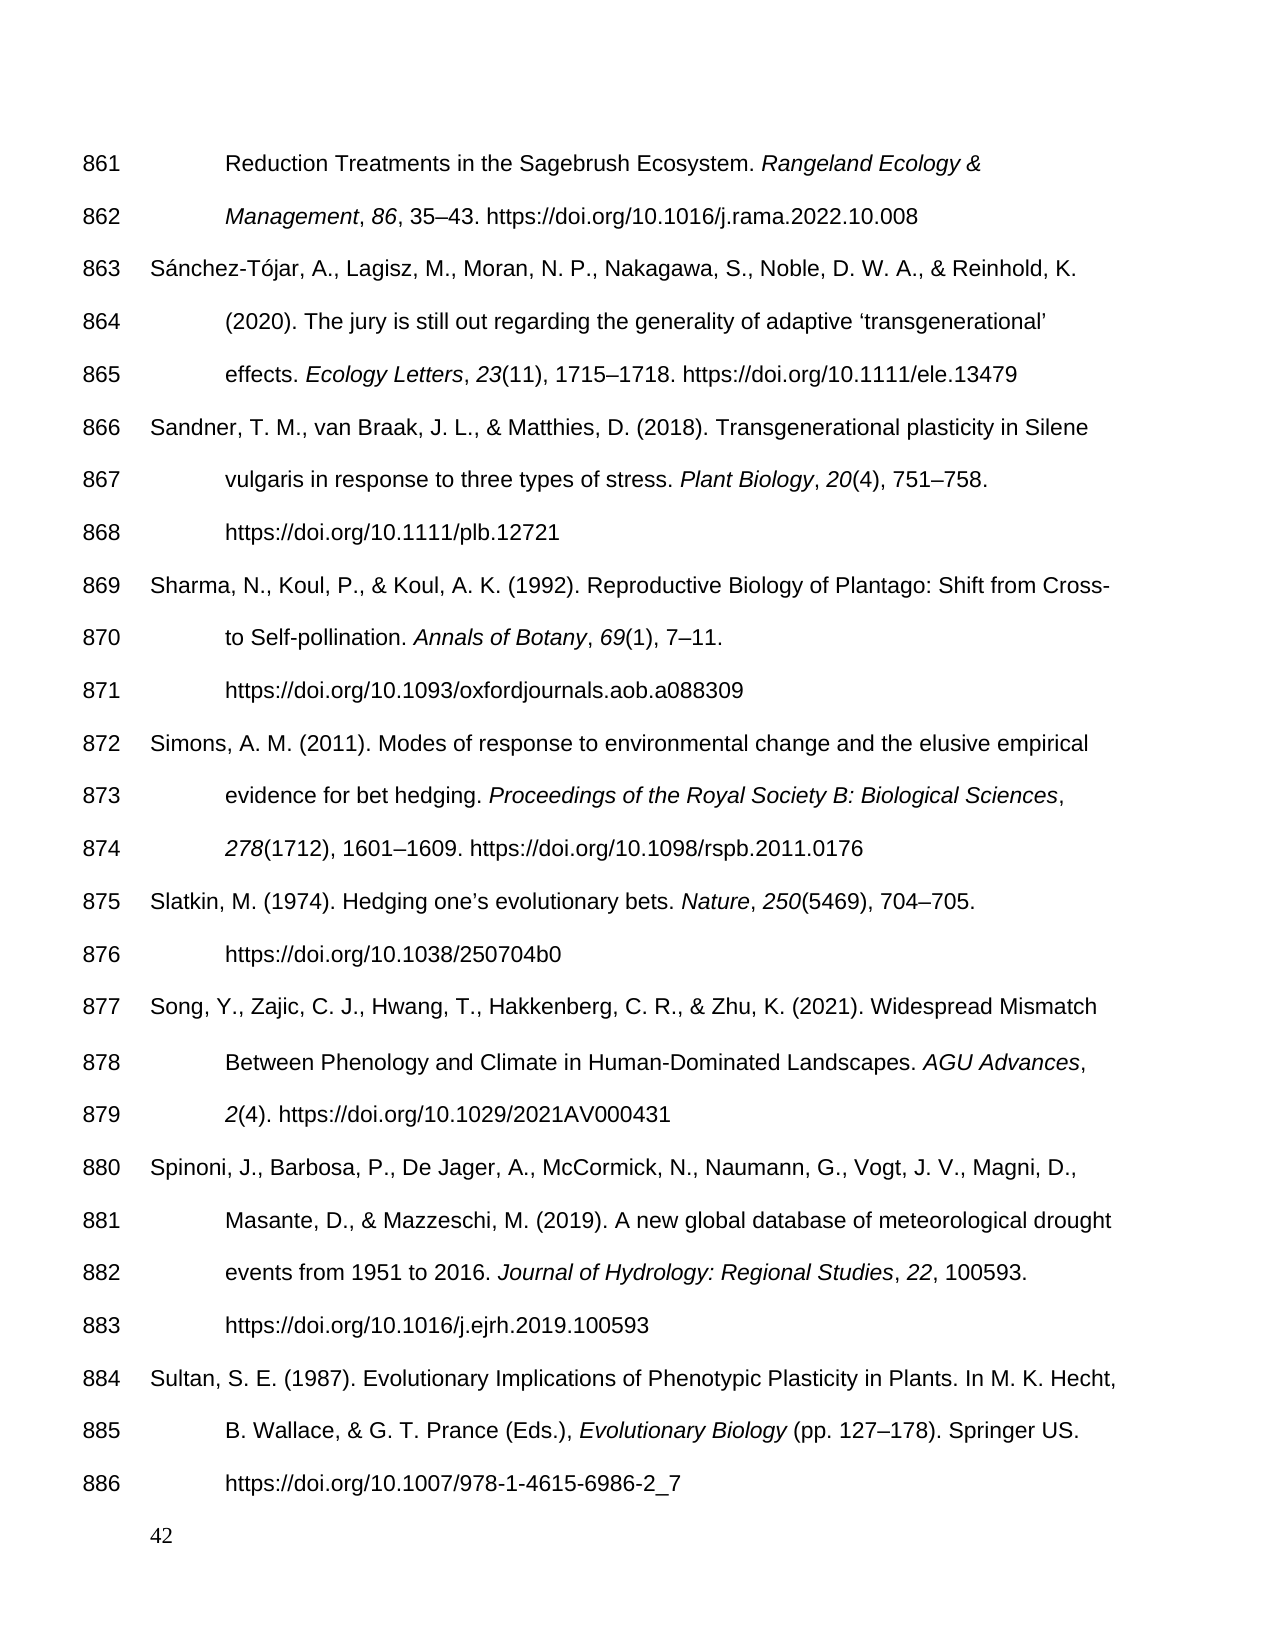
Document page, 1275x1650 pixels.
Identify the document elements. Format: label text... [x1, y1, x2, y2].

text Slatkin, M. (1974). Hedging one’s evolutionary bets. Nature, 250(5469), 704–705. https://doi.org/10.1038/250704b0 [150, 888, 1125, 967]
text Spinoni, J., Barbosa, P., De Jager, A., McCormick, N., Naumann, G., Vogt, J. V., Magni, D., Masante, D., & Mazzeschi, M. (2019). A new global database of meteorological drought events from 1951 to 2016. Journal of Hydrology: Regional Studies, 22, 100593. https://doi.org/10.1016/j.ejrh.2019.100593 [150, 1154, 1125, 1338]
text Sultan, S. E. (1987). Evolutionary Implications of Phenotypic Plasticity in Plants. In M. K. Hecht, B. Wallace, & G. T. Prance (Eds.), Evolutionary Biology (pp. 127–178). Springer US. https://doi.org/10.1007/978-1-4615-6986-2_7 [150, 1365, 1125, 1496]
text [150, 150, 1125, 229]
text Sharma, N., Koul, P., & Koul, A. K. (1992). Reproductive Biology of Plantago: Shift from Cross- to Self-pollination. Annals of Botany, 69(1), 7–11. https://doi.org/10.1093/oxfordjournals.aob.a088309 [150, 572, 1125, 703]
text Sánchez-Tójar, A., Lagisz, M., Moran, N. P., Nakagawa, S., Noble, D. W. A., & Reinhold, K. (2020). The jury is still out regarding the generality of adaptive ‘transgenerational’ effects. Ecology Letters, 23(11), 1715–1718. https://doi.org/10.1111/ele.13479 [150, 255, 1125, 387]
text Simons, A. M. (2011). Modes of response to environmental change and the elusive empirical evidence for bet hedging. Proceedings of the Royal Society B: Biological Sciences, 278(1712), 1601–1609. https://doi.org/10.1098/rspb.2011.0176 [150, 730, 1125, 862]
text Sandner, T. M., van Braak, J. L., & Matthies, D. (2018). Transgenerational plasticity in Silene vulgaris in response to three types of stress. Plant Biology, 20(4), 751–758. https://doi.org/10.1111/plb.12721 [150, 413, 1125, 545]
text Song, Y., Zajic, C. J., Hwang, T., Hakkenberg, C. R., & Zhu, K. (2021). Widespread Mismatch Between Phenology and Climate in Human‐Dominated Landscapes. AGU Advances, 2(4). https://doi.org/10.1029/2021AV000431 [150, 993, 1125, 1127]
